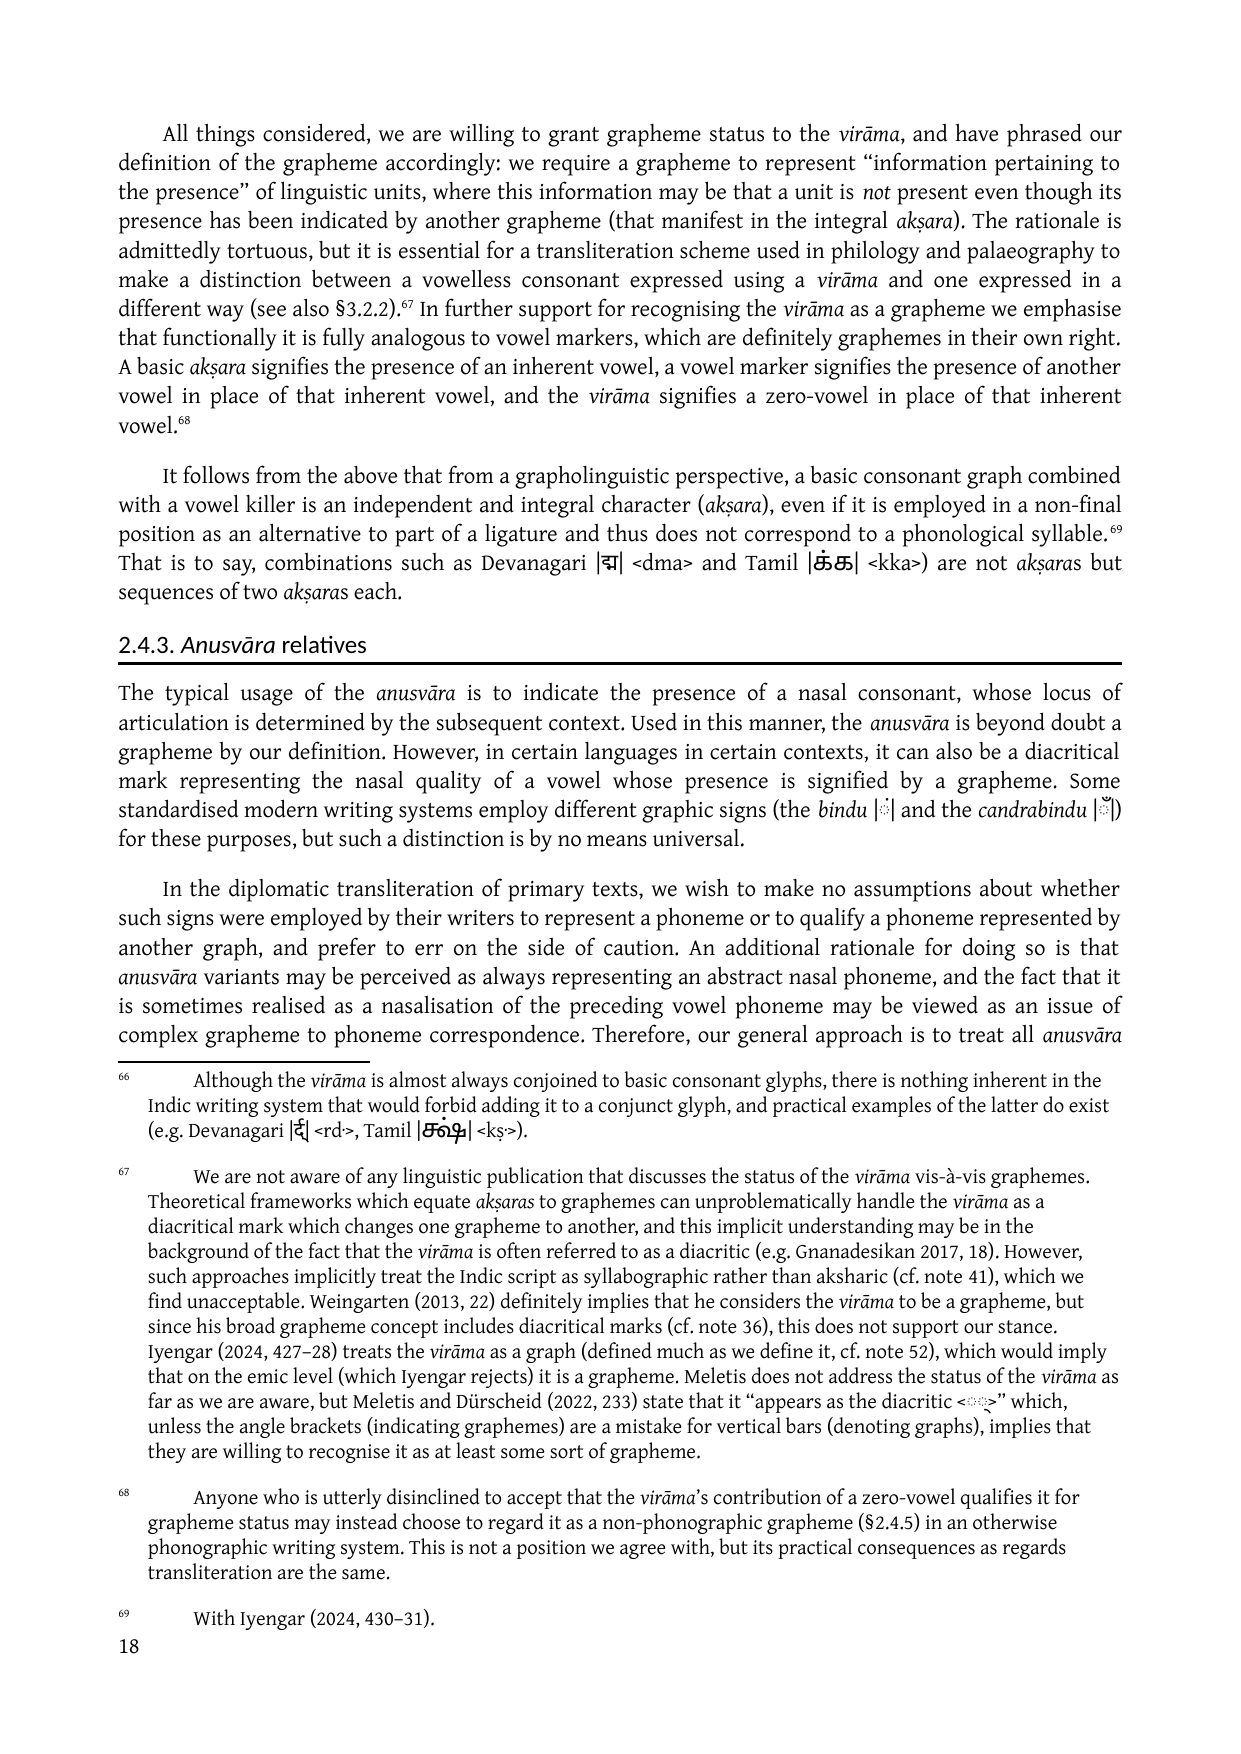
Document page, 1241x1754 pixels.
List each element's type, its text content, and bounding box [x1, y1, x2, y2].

text The typical usage of the anusvāra is to indicate the presence of a nasal consonant, whose locus of articulation is determined by the subsequent context. Used in this manner, the anusvāra is beyond doubt a grapheme by our definition. However, in certain languages in certain contexts, it can also be a diacritical mark representing the nasal quality of a vowel whose presence is signified by a grapheme. Some standardised modern writing systems employ different graphic signs (the bindu |ं| and the candrabindu |ँ|) for these purposes, but such a distinction is by no means universal. [118, 677, 1122, 852]
text It follows from the above that from a grapholinguistic perspective, a basic consonant graph combined with a vowel killer is an independent and integral character (akṣara), even if it is employed in a non-final position as an alternative to part of a ligature and thus does not correspond to a phonological syllable. That is to say, combinations such as Devanagari |द्‍म| <dma> and Tamil |க்க| <kka>) are not akṣaras but sequences of two akṣaras each. [118, 460, 1122, 606]
text In the diplomatic transliteration of primary texts, we wish to make no assumptions about whether such signs were employed by their writers to represent a phoneme or to qualify a phoneme represented by another graph, and prefer to err on the side of caution. An additional rationale for doing so is that anusvāra variants may be perceived as always representing an abstract nasal phoneme, and the fact that it is sometimes realised as a nasalisation of the preceding vowel phoneme may be viewed as an issue of complex grapheme to phoneme correspondence. Therefore, our general approach is to treat all anusvāra variants as graphemes on their own right, and thus to represent them with a corresponding target grapheme. [118, 873, 1122, 1048]
subtitle Anusvāra relatives [118, 626, 1122, 662]
text All things considered, we are willing to grant grapheme status to the virāma, and have phrased our definition of the grapheme accordingly: we require a grapheme to represent “information pertaining to the presence” of linguistic units, where this information may be that a unit is not present even though its presence has been indicated by another grapheme (that manifest in the integral akṣara). The rationale is admittedly tortuous, but it is essential for a transliteration scheme used in philology and palaeography to make a distinction between a vowelless consonant expressed using a virāma and one expressed in a different way (see also §3.2.2). In further support for recognising the virāma as a grapheme we emphasise that functionally it is fully analogous to vowel markers, which are definitely graphemes in their own right. A basic akṣara signifies the presence of an inherent vowel, a vowel marker signifies the presence of another vowel in place of that inherent vowel, and the virāma signifies a zero-vowel in place of that inherent vowel. [118, 118, 1122, 439]
